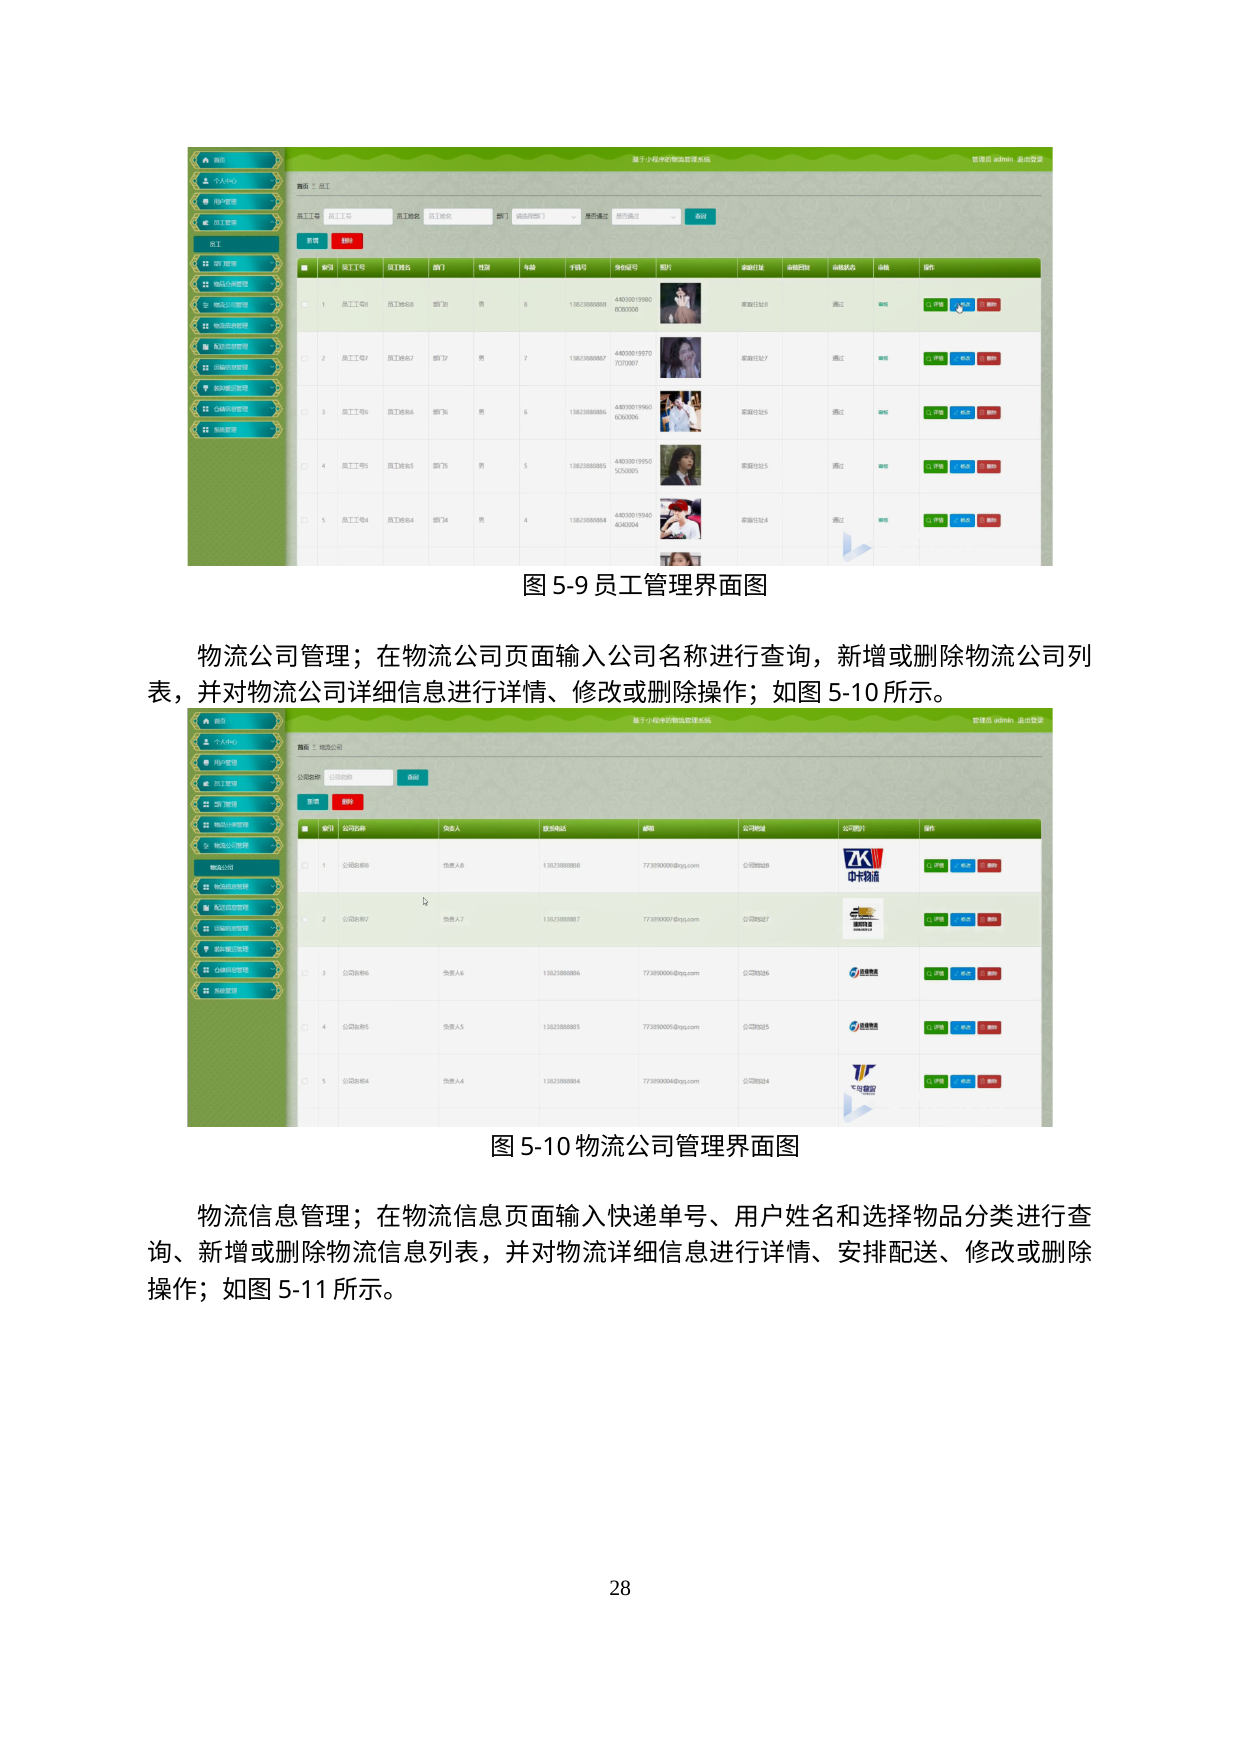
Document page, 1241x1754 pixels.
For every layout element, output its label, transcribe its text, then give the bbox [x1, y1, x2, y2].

text 图5-9员工管理界面图 [148, 566, 1092, 602]
text 物流公司管理；在物流公司页面输入公司名称进行查询，新增或删除物流公司列表，并对物流公司详细信息进行详情、修改或删除操作；如图5-10所示。 [148, 636, 1092, 708]
text 图5-10物流公司管理界面图 [148, 1126, 1092, 1163]
picture [187, 708, 1053, 1127]
picture [187, 147, 1053, 566]
text 物流信息管理；在物流信息页面输入快递单号、用户姓名和选择物品分类进行查询、新增或删除物流信息列表，并对物流详细信息进行详情、安排配送、修改或删除操作；如图5-11所示。 [148, 1197, 1092, 1305]
